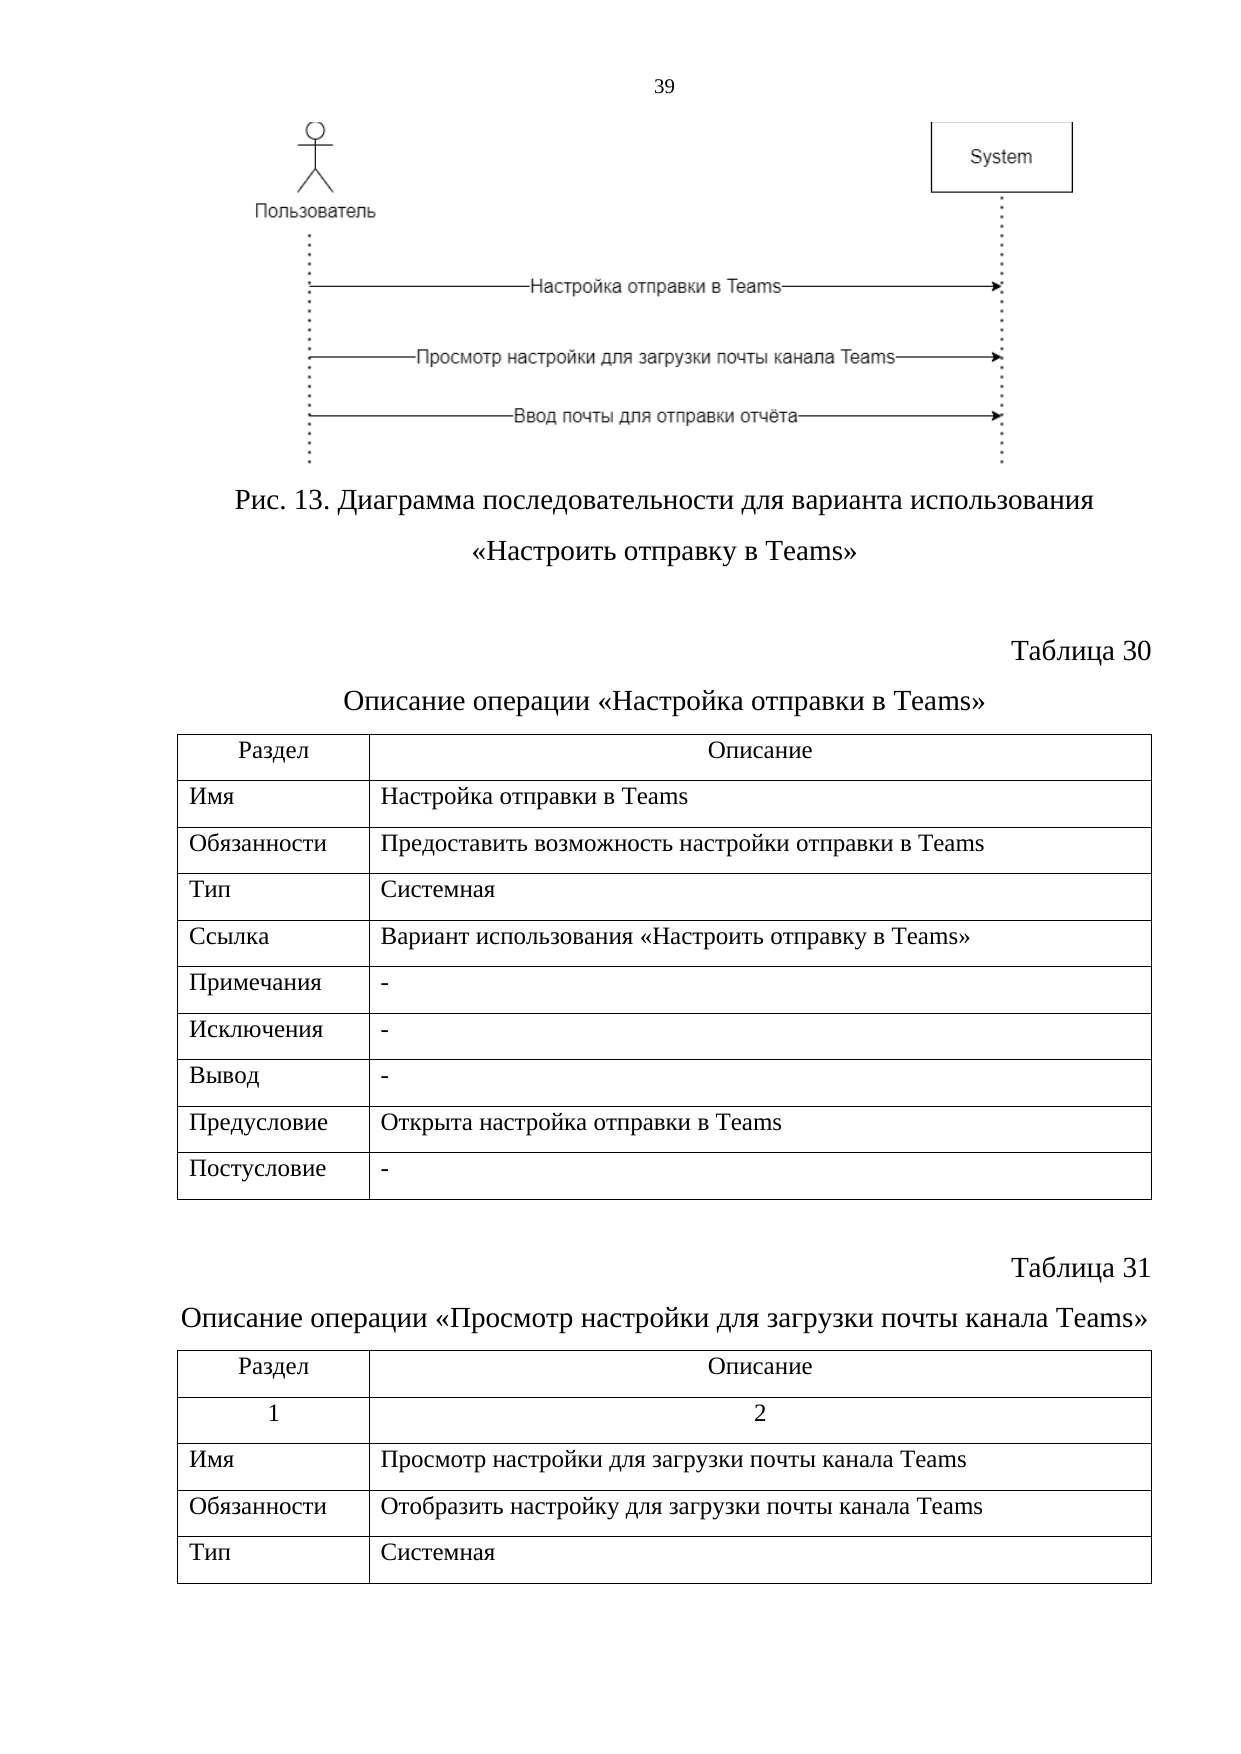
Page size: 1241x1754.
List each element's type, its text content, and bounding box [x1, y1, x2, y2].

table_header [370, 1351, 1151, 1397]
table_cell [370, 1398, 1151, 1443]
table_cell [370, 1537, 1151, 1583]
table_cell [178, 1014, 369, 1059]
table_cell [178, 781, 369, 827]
text Описание операции «Настройка отправки в Teams» [177, 683, 1152, 717]
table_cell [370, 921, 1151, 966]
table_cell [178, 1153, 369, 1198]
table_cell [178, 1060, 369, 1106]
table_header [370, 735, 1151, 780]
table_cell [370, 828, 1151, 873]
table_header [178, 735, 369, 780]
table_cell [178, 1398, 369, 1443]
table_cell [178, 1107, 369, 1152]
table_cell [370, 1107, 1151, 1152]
text Таблица 31 [177, 1250, 1152, 1283]
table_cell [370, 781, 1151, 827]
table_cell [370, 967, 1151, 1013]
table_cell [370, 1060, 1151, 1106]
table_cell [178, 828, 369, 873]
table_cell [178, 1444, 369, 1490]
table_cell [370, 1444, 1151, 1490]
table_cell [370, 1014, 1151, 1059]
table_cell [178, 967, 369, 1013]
picture [255, 122, 1073, 466]
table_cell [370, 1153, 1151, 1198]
text Рис. 13. Диаграмма последовательности для варианта использования «Настроить отправку в Teams» [177, 482, 1152, 566]
text Описание операции «Просмотр настройки для загрузки почты канала Teams» [177, 1300, 1152, 1334]
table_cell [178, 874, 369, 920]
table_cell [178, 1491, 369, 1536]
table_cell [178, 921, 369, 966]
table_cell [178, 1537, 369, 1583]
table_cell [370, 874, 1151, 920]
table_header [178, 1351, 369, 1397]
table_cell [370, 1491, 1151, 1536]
text Таблица 30 [177, 633, 1152, 667]
